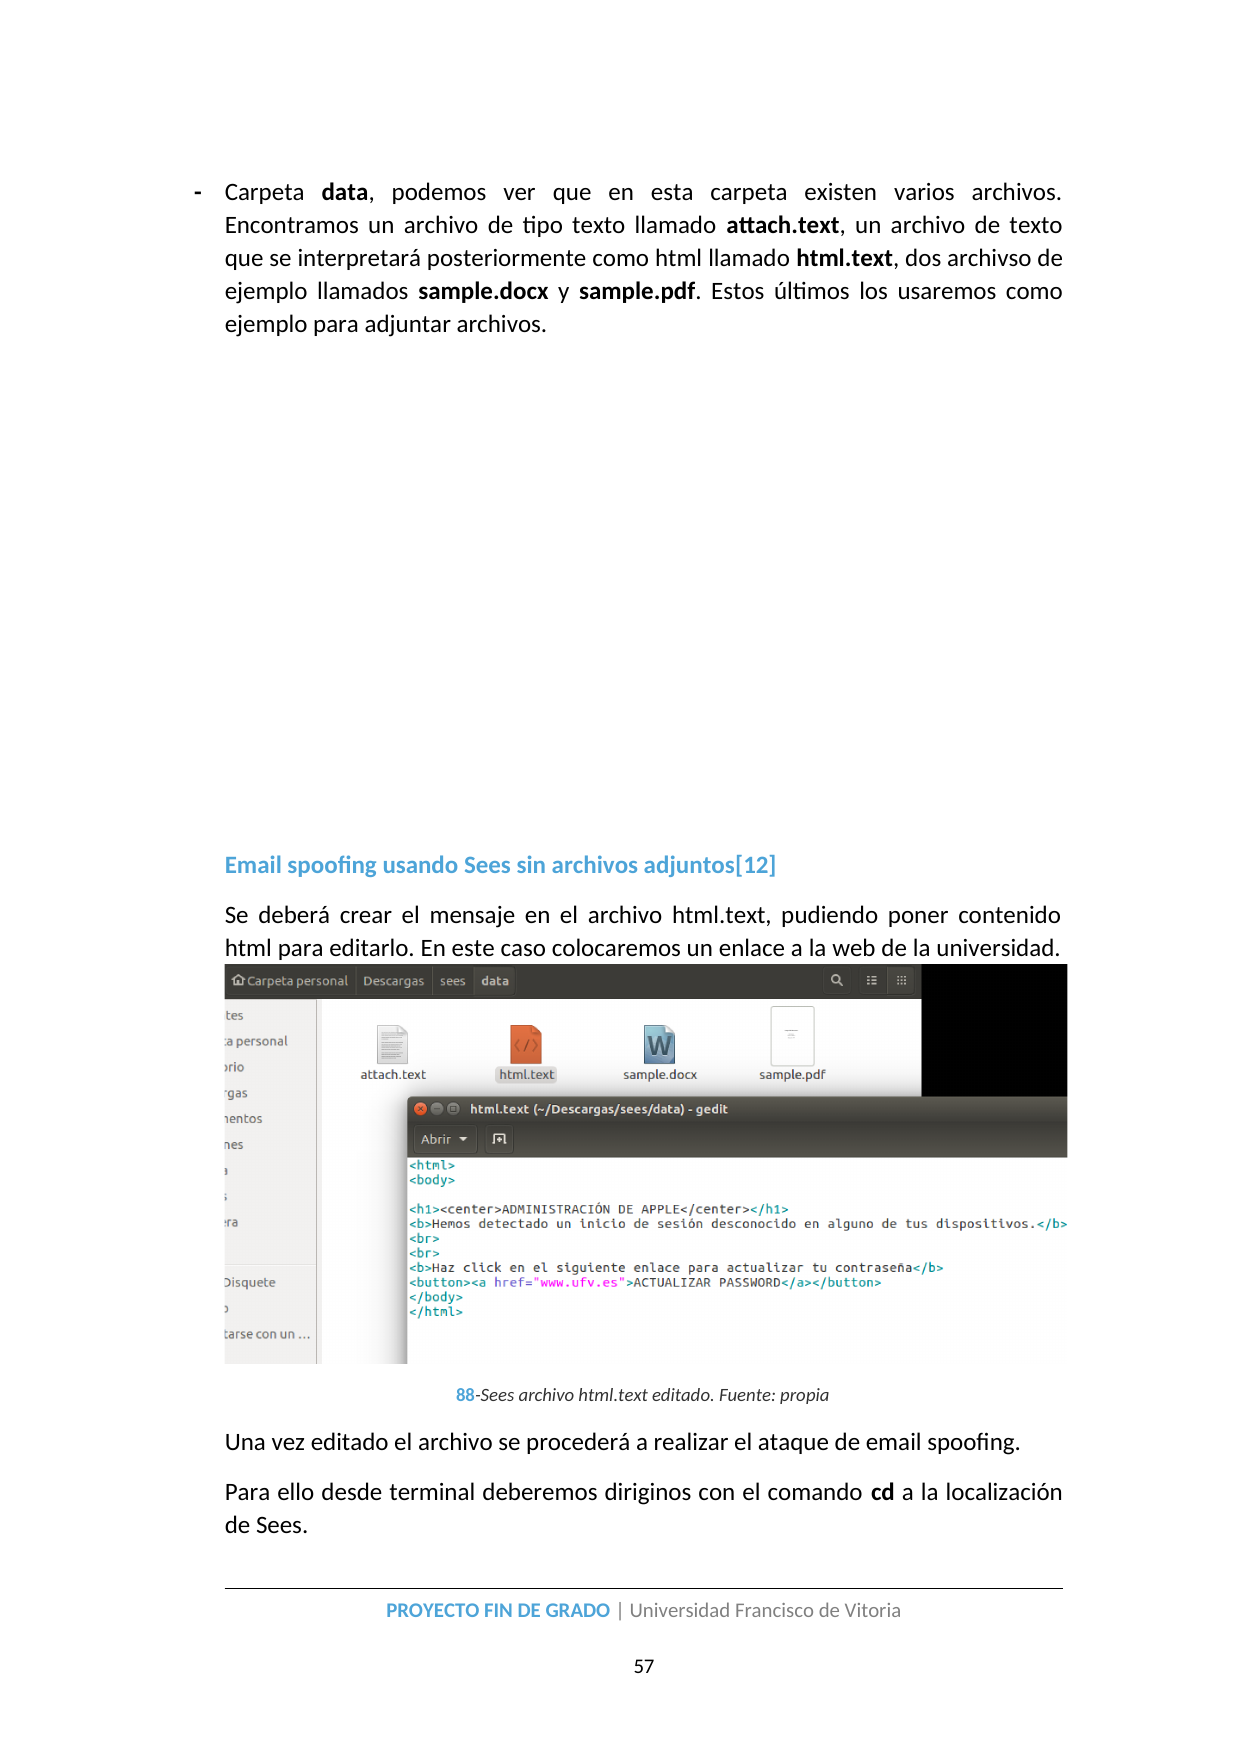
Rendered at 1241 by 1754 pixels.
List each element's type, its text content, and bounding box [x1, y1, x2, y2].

text Para ello desde terminal deberemos diriginos con el comando cd a la localización de Sees. [224, 1476, 1063, 1539]
list Carpeta data, podemos ver que en esta carpeta existen varios archivos. Encontramos un archivo de tipo texto llamado attach.text, un archivo de texto que se interpretará posteriormente como html llamado html.text, dos archivso de ejemplo llamados sample.docx y sample.pdf. Estos últimos los usaremos como ejemplo para adjuntar archivos. [194, 176, 1063, 338]
picture [224, 964, 1068, 1364]
text Se deberá crear el mensaje en el archivo html.text, pudiendo poner contenido html para editarlo. En este caso colocaremos un enlace a la web de la universidad. [224, 899, 1063, 964]
text Una vez editado el archivo se procederá a realizar el ataque de email spoofing. [224, 1427, 1063, 1457]
text 88-Sees archivo html.text editado. Fuente: propia [224, 1383, 1063, 1406]
text Email spoofing usando Sees sin archivos adjuntos[12] [224, 849, 1063, 880]
